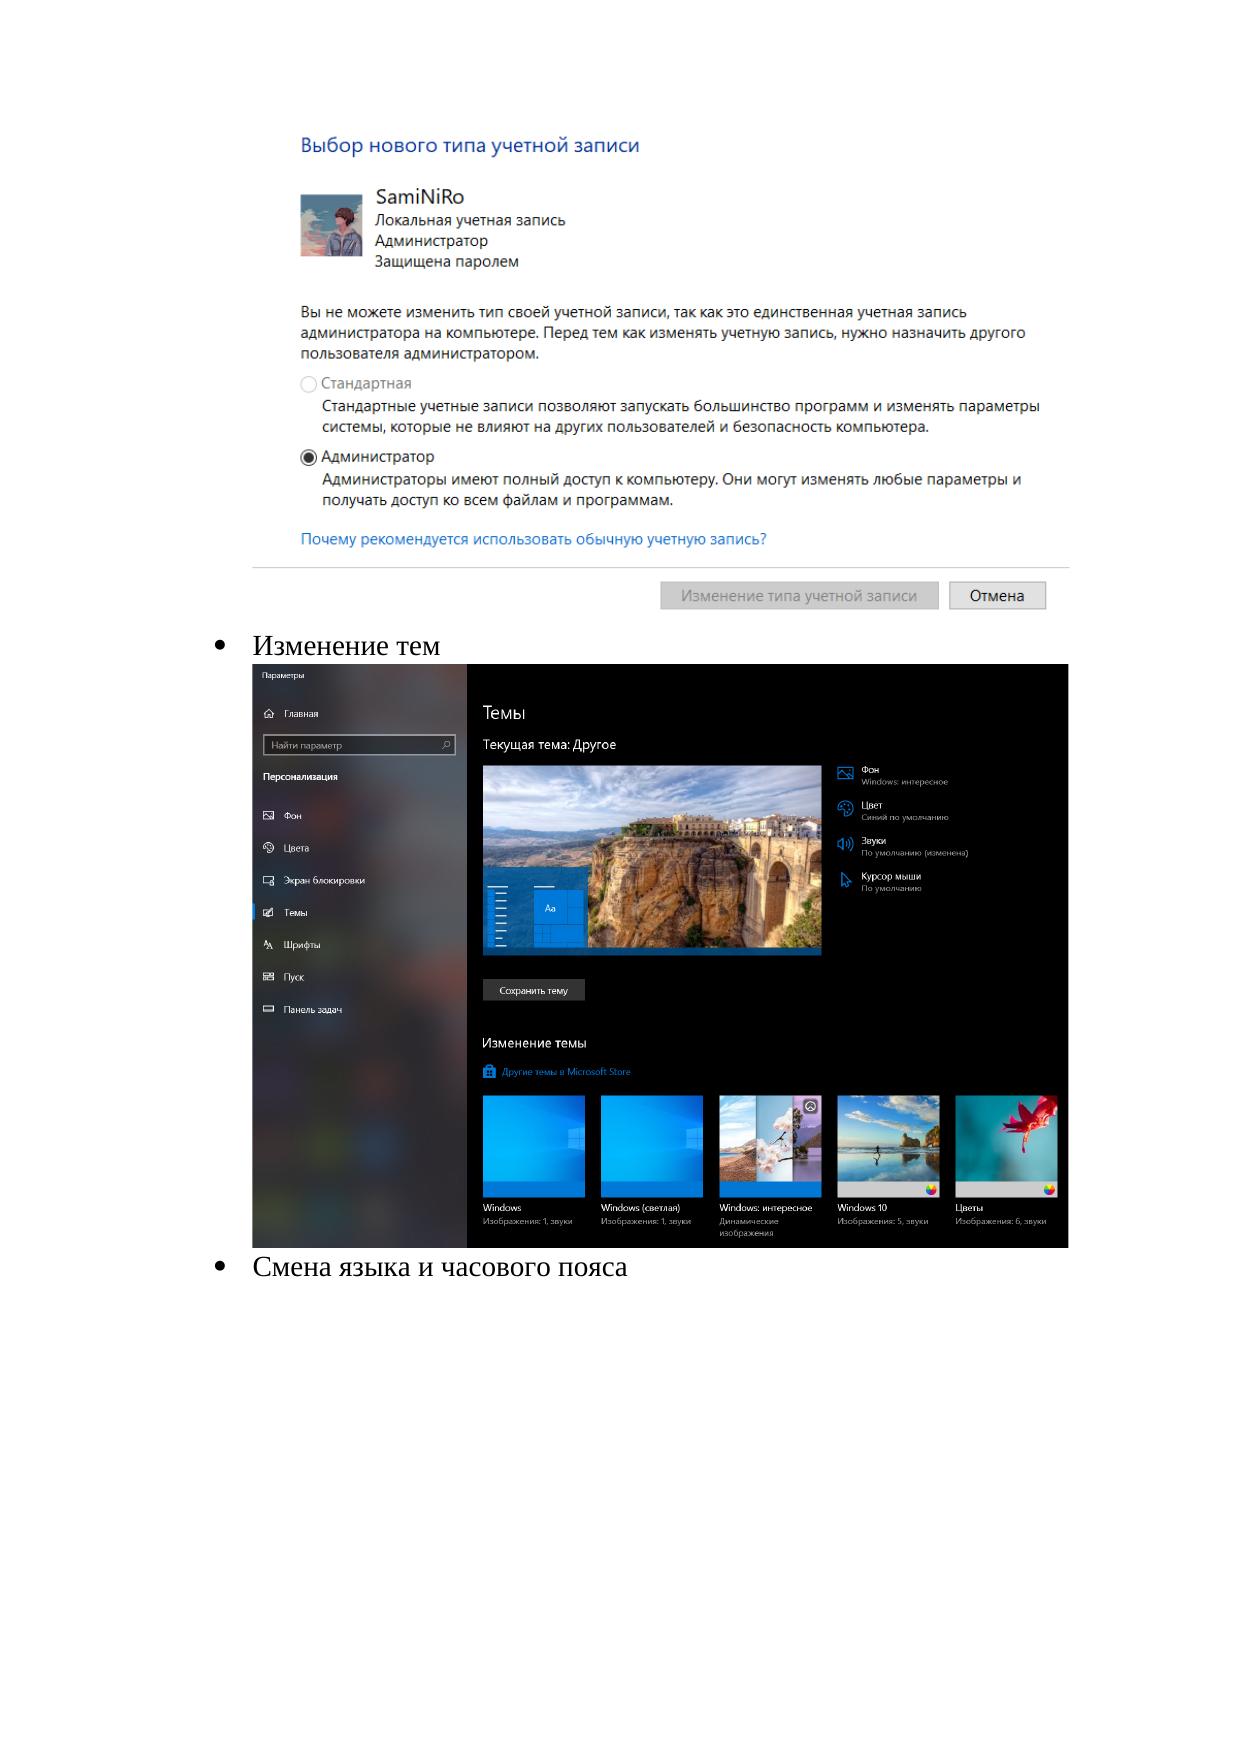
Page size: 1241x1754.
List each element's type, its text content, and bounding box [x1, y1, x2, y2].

list Смена языка и часового пояса [215, 1249, 1152, 1283]
picture [252, 664, 1069, 1248]
list Изменение тем [215, 628, 1152, 662]
picture [252, 118, 1070, 627]
